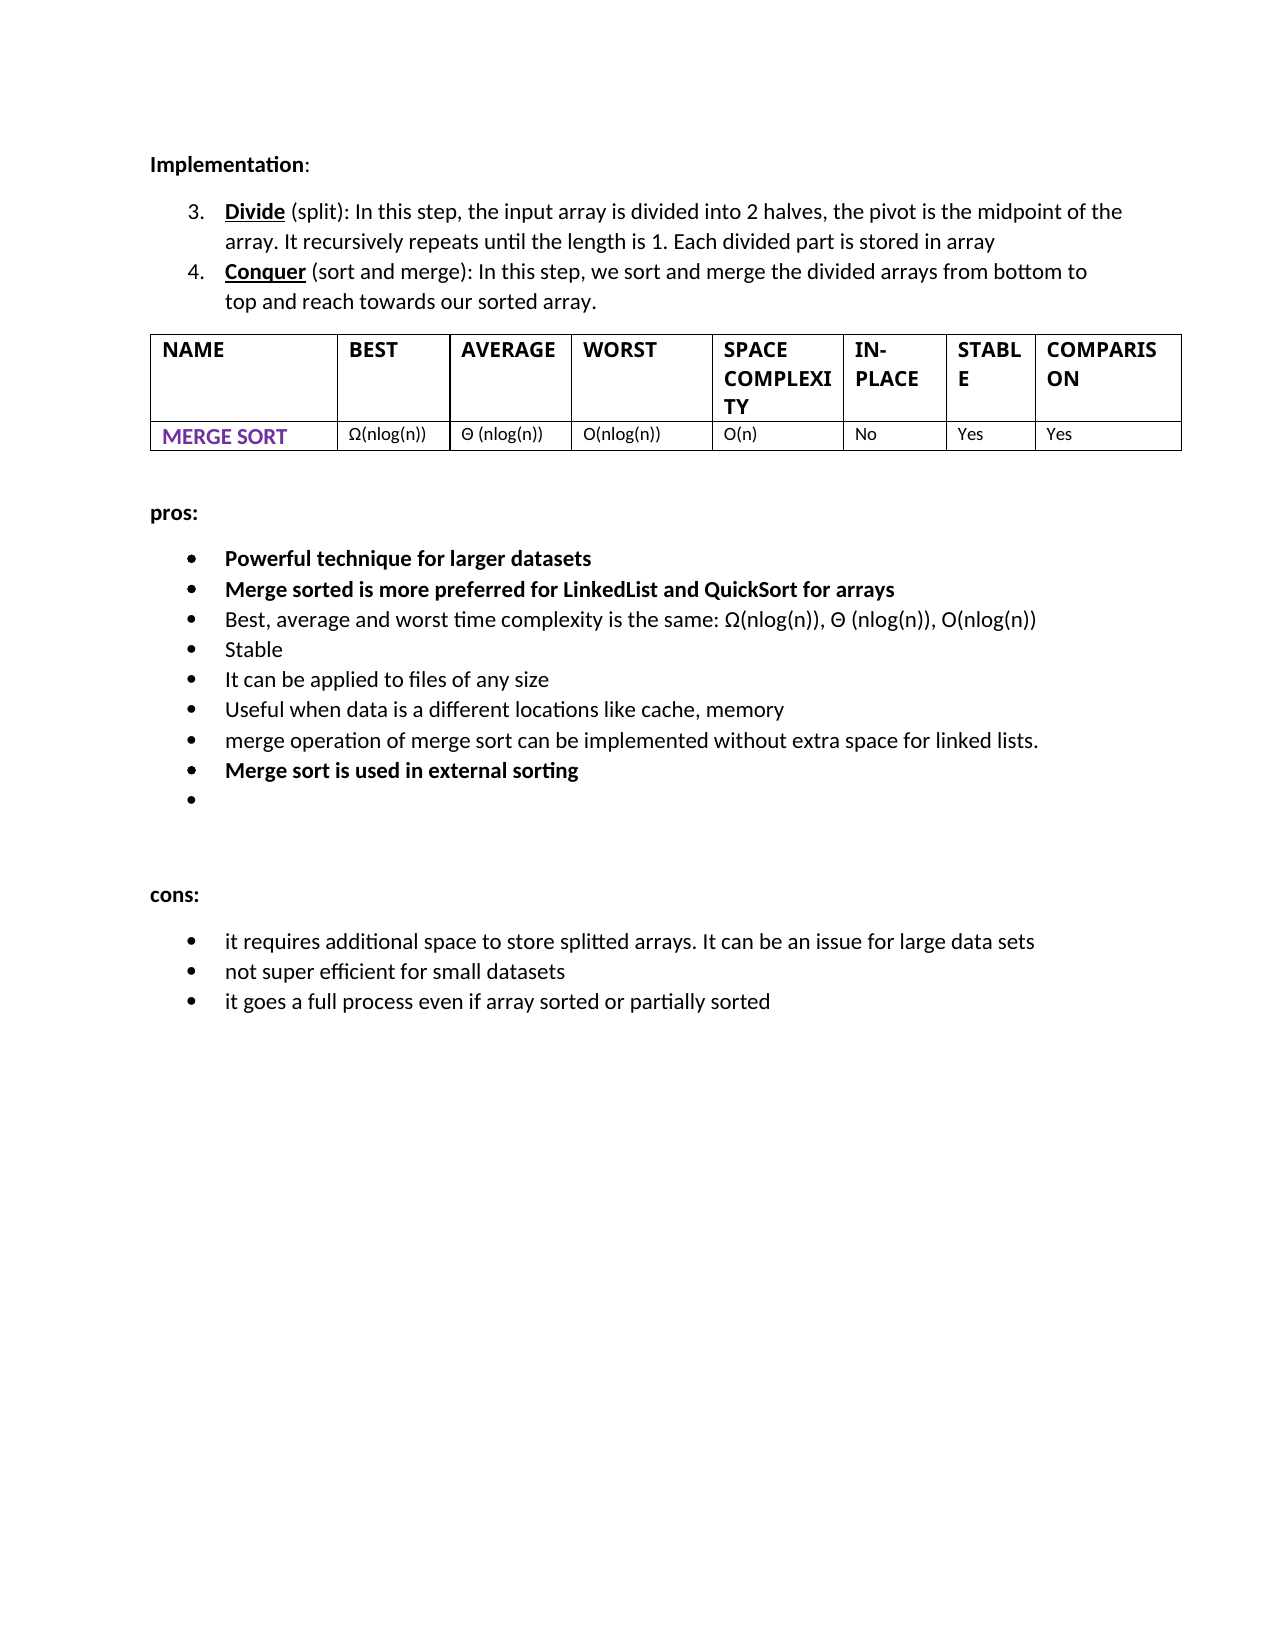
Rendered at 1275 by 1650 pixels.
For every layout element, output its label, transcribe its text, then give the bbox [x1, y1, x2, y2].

list Merge sorted is more preferred for LinkedList and QuickSort for arrays [187, 575, 1125, 603]
table_cell No [844, 422, 946, 450]
list Conquer (sort and merge): In this step, we sort and merge the divided arrays from bottom to top and reach towards our sorted array. [187, 257, 1125, 316]
table_header AVERAGE [451, 335, 571, 421]
table_header BEST [338, 335, 449, 421]
text Implementation: [150, 150, 1125, 178]
table_cell Ω(nlog(n)) [338, 422, 449, 450]
list it goes a full process even if array sorted or partially sorted [187, 987, 1125, 1015]
list Powerful technique for larger datasets [187, 544, 1125, 573]
table_header COMPARISON [1036, 335, 1181, 421]
table_cell O(n) [713, 422, 843, 450]
list Useful when data is a different locations like cache, memory [187, 696, 1125, 724]
list it requires additional space to store splitted arrays. It can be an issue for large data sets [187, 927, 1125, 955]
list merge operation of merge sort can be implemented without extra space for linked lists. [187, 726, 1125, 754]
list It can be applied to files of any size [187, 665, 1125, 693]
table_cell Yes [1036, 422, 1181, 450]
table_header IN-PLACE [844, 335, 946, 421]
list Best, average and worst time complexity is the same: Ω(nlog(n)), Θ (nlog(n)), O(nlog(n)) [187, 605, 1125, 633]
text pros: [150, 498, 1125, 526]
table_header WORST [572, 335, 712, 421]
table_header NAME [151, 335, 337, 421]
table_cell O(nlog(n)) [572, 422, 712, 450]
list not super efficient for small datasets [187, 957, 1125, 985]
table_header STABLE [947, 335, 1035, 421]
list Stable [187, 635, 1125, 663]
table_cell Yes [947, 422, 1035, 450]
table_cell MERGE SORT [151, 422, 337, 450]
text cons: [150, 880, 1125, 908]
list Merge sort is used in external sorting [187, 756, 1125, 784]
table_header SPACE COMPLEXITY [713, 335, 843, 421]
table_cell Θ (nlog(n)) [451, 422, 571, 450]
list Divide (split): In this step, the input array is divided into 2 halves, the pivot is the midpoint of the array. It recursively repeats until the length is 1. Each divided part is stored in array [187, 197, 1125, 255]
